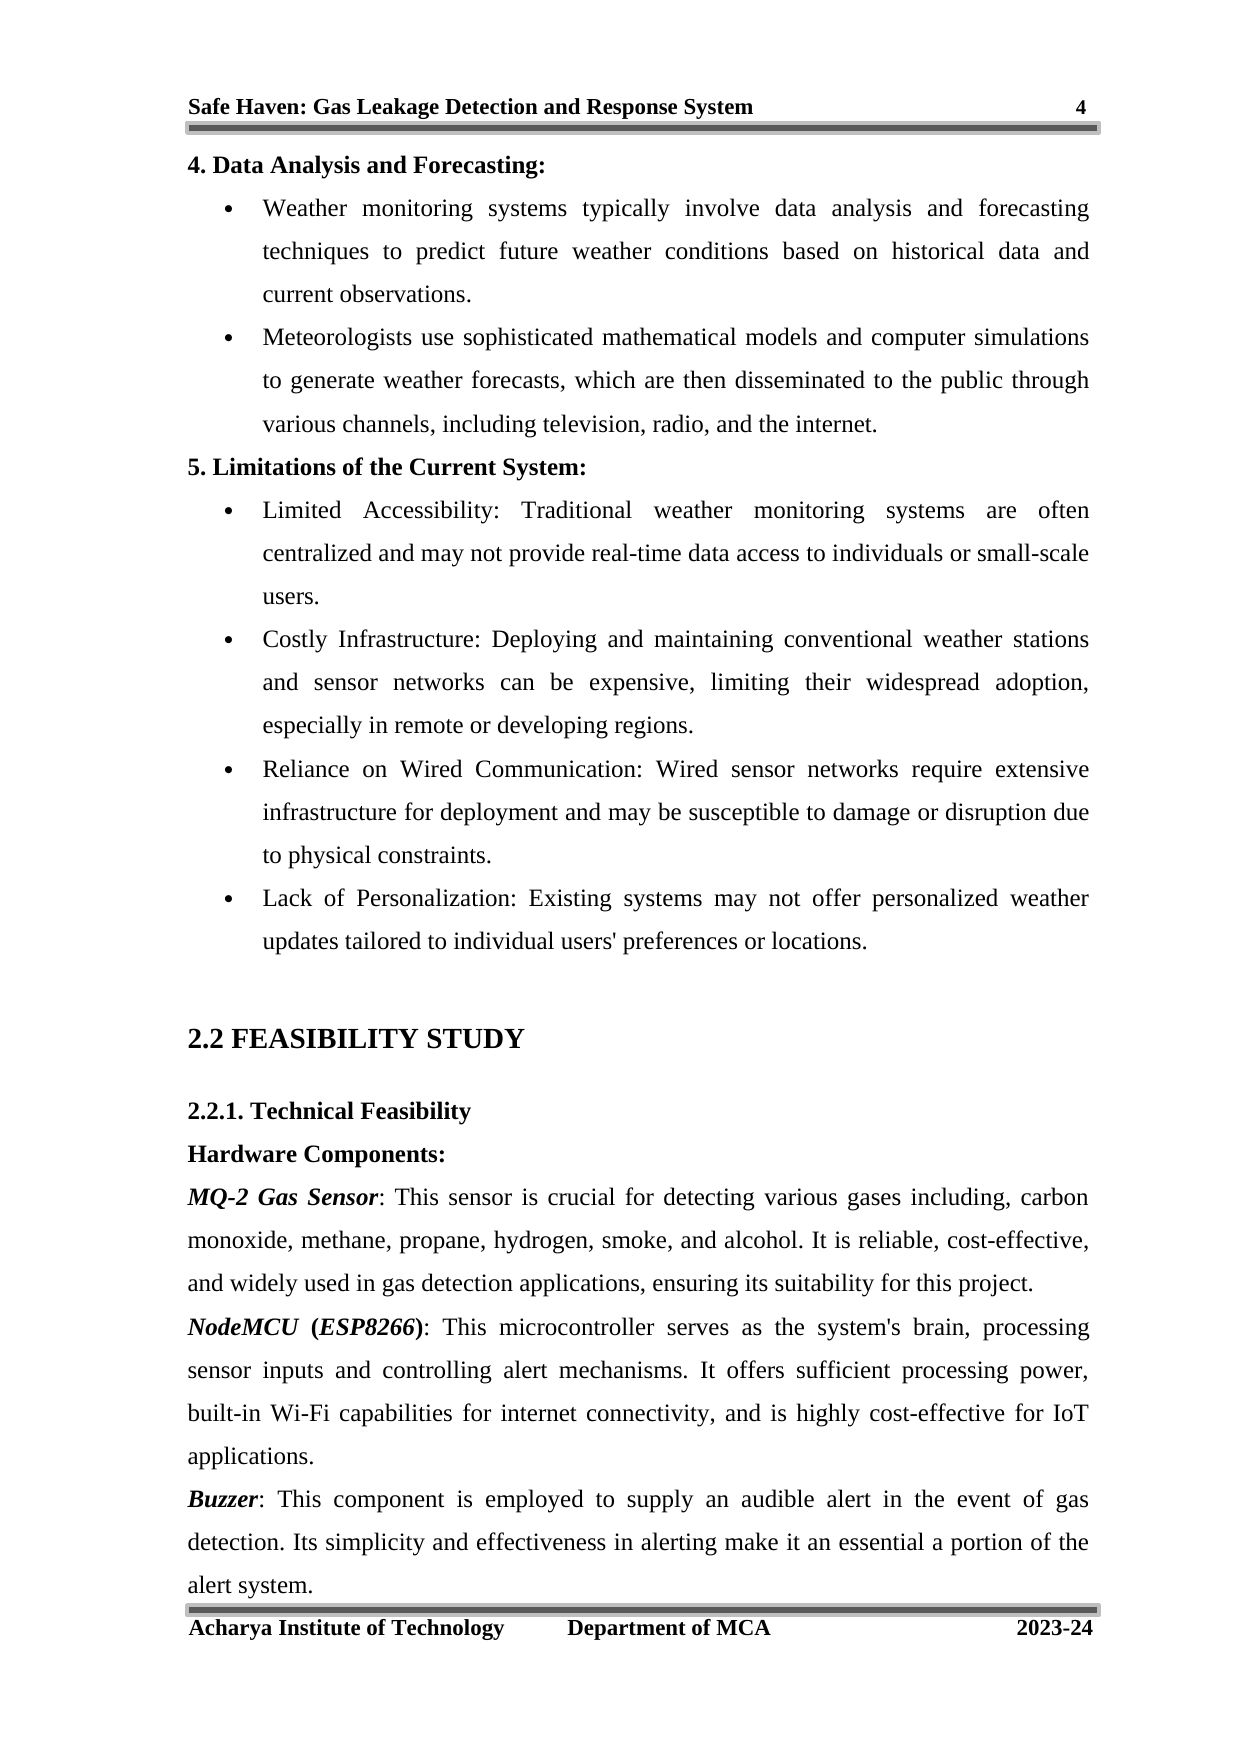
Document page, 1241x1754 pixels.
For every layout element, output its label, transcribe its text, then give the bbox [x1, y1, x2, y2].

text 2.2 FEASIBILITY STUDY [187, 1021, 1090, 1054]
list Lack of Personalization: Existing systems may not offer personalized weather updates tailored to individual users' preferences or locations. [225, 883, 1090, 955]
list Meteorologists use sophisticated mathematical models and computer simulations to generate weather forecasts, which are then disseminated to the public through various channels, including television, radio, and the internet. [225, 322, 1090, 437]
text 2.2.1. Technical Feasibility [187, 1096, 1090, 1125]
text 5. Limitations of the Current System: [187, 452, 1090, 481]
list Costly Infrastructure: Deploying and maintaining conventional weather stations and sensor networks can be expensive, limiting their widespread adoption, especially in remote or developing regions. [225, 624, 1090, 739]
text MQ-2 Gas Sensor: This sensor is crucial for detecting various gases including, carbon monoxide, methane, propane, hydrogen, smoke, and alcohol. It is reliable, cost-effective, and widely used in gas detection applications, ensuring its suitability for this project. [187, 1182, 1090, 1297]
text 4. Data Analysis and Forecasting: [187, 150, 1090, 179]
list Limited Accessibility: Traditional weather monitoring systems are often centralized and may not provide real-time data access to individuals or small-scale users. [225, 495, 1090, 610]
text NodeMCU (ESP8266): This microcontroller serves as the system's brain, processing sensor inputs and controlling alert mechanisms. It offers sufficient processing power, built-in Wi-Fi capabilities for internet connectivity, and is highly cost-effective for IoT applications. [187, 1312, 1090, 1470]
text Buzzer: This component is employed to supply an audible alert in the event of gas detection. Its simplicity and effectiveness in alerting make it an essential a portion of the alert system. [187, 1484, 1090, 1599]
list Weather monitoring systems typically involve data analysis and forecasting techniques to predict future weather conditions based on historical data and current observations. [225, 193, 1090, 308]
text Hardware Components: [187, 1139, 1090, 1168]
list Reliance on Wired Communication: Wired sensor networks require extensive infrastructure for deployment and may be susceptible to damage or disruption due to physical constraints. [225, 754, 1090, 869]
